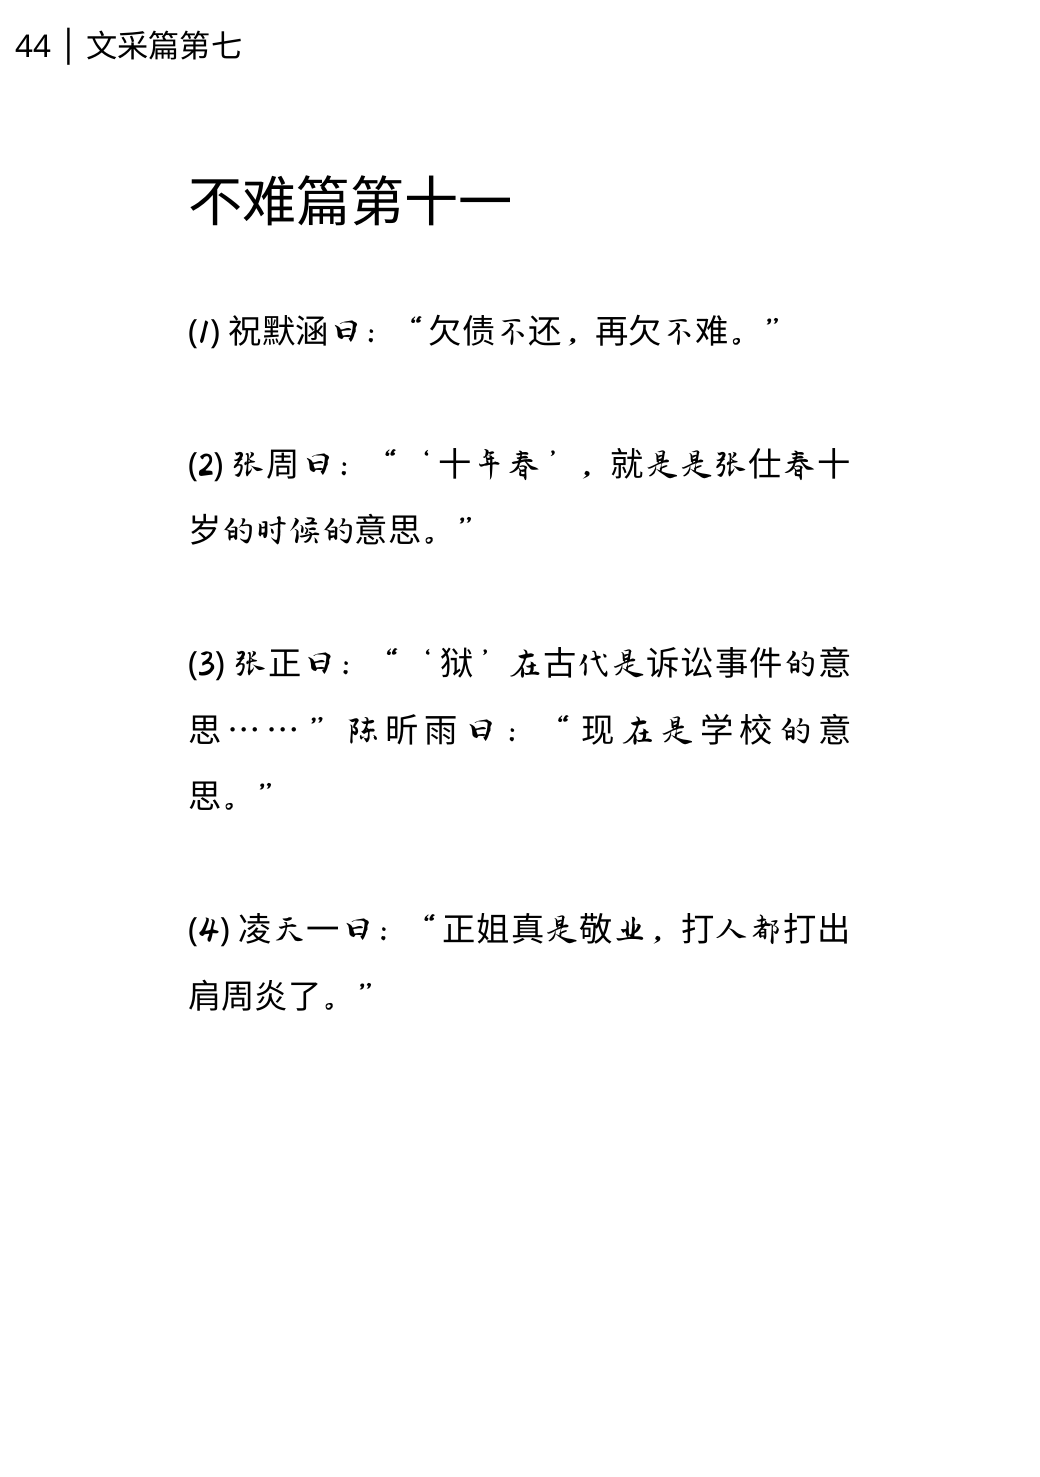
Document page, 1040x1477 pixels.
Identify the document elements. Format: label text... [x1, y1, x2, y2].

text 不难篇第十一 [188, 166, 852, 233]
list 张正曰：“‘狱’在古代是诉讼事件的意思……”陈昕雨曰：“现在是学校的意思。” [188, 632, 852, 831]
list 张周曰：“‘十年春’，就是是张仕春十岁的时候的意思。” [188, 432, 852, 565]
list 祝默涵曰：“欠债不还，再欠不难。” [188, 299, 852, 366]
list 凌天一曰：“正姐真是敬业，打人都打出肩周炎了。” [188, 897, 852, 1030]
